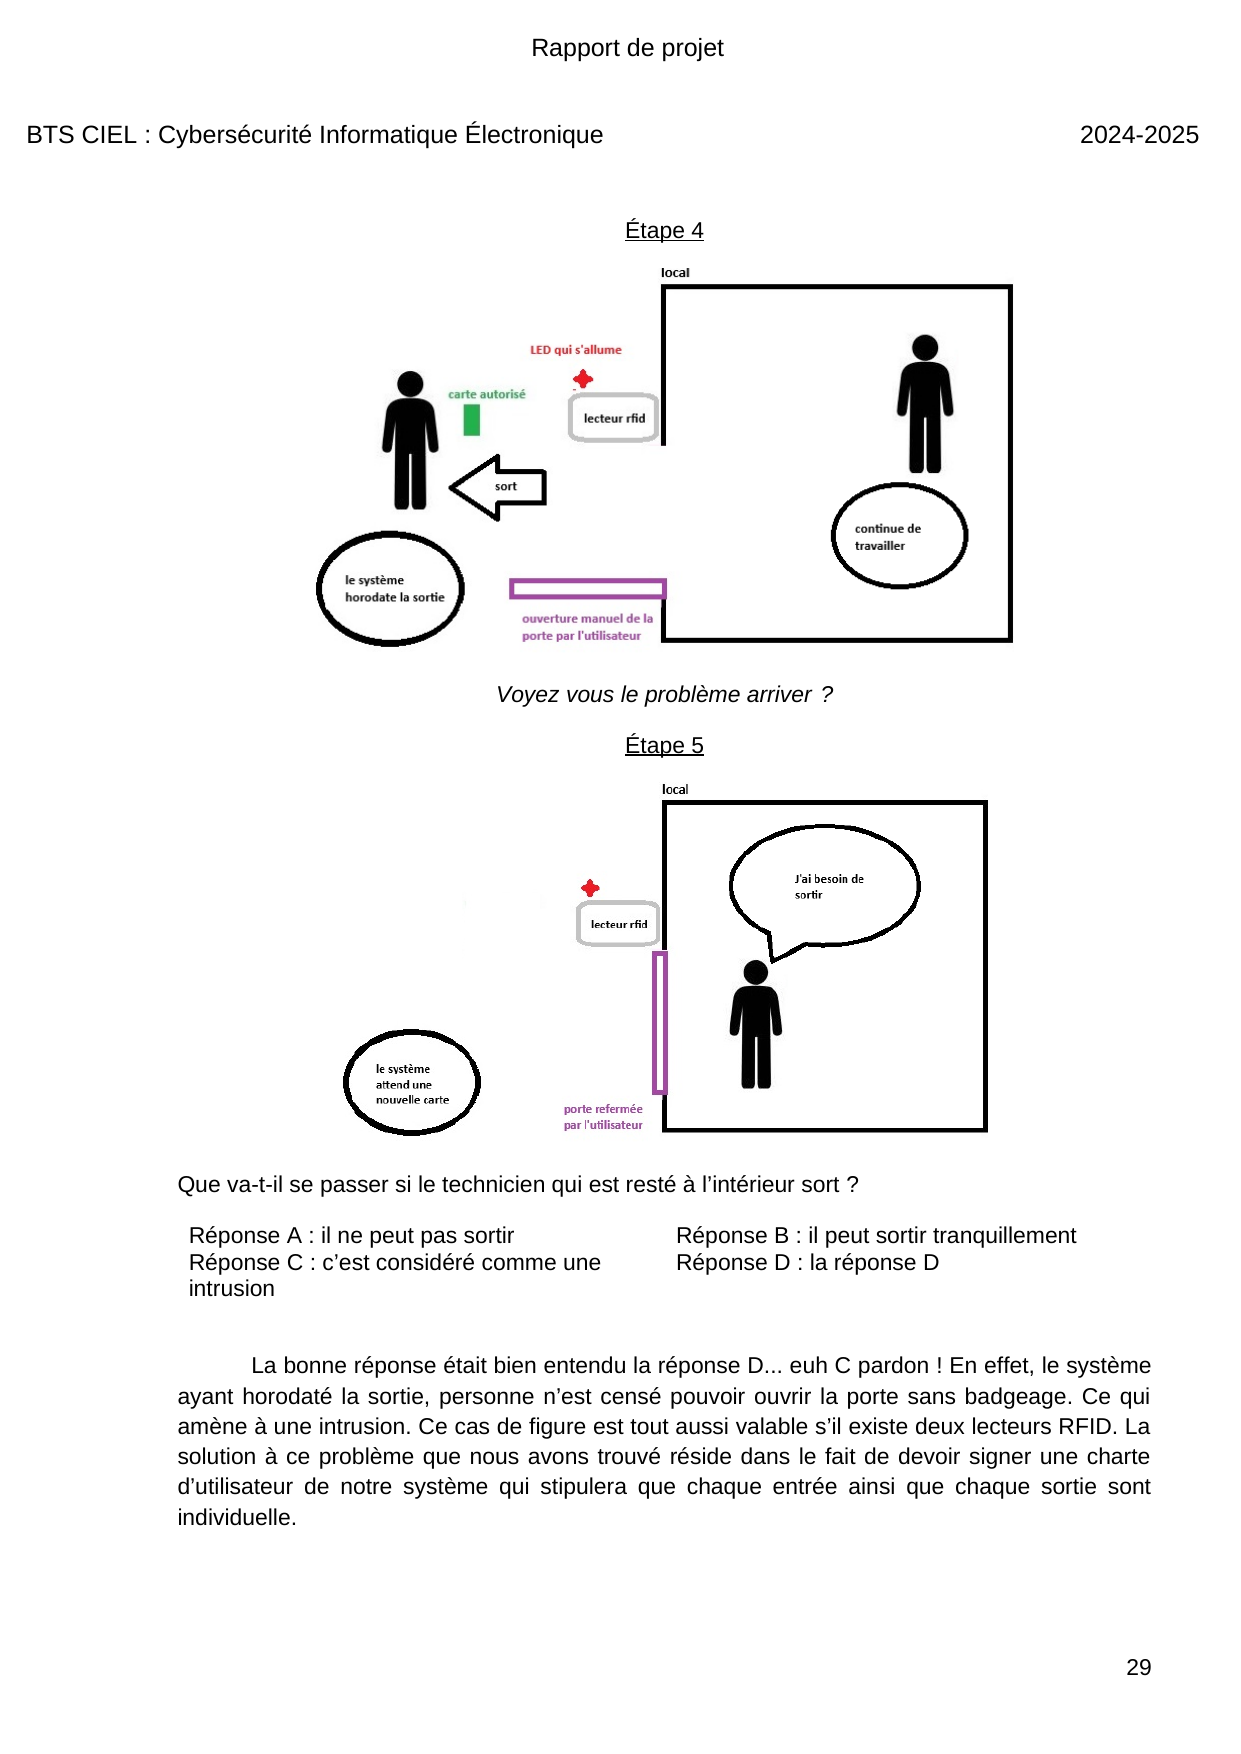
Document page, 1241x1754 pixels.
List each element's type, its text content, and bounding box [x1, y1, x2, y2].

text La bonne réponse était bien entendu la réponse D... euh C pardon ! En effet, le système ayant horodaté la sortie, personne n’est censé pouvoir ouvrir la porte sans badgeage. Ce qui amène à une intrusion. Ce cas de figure est tout aussi valable s’il existe deux lecteurs RFID. La solution à ce problème que nous avons trouvé réside dans le fait de devoir signer une charte d’utilisateur de notre système qui stipulera que chaque entrée ainsi que chaque sortie sont individuelle. [177, 1352, 1152, 1530]
table_header Réponse B : il peut sortir tranquillement [665, 1222, 1152, 1249]
text Que va-t-il se passer si le technicien qui est resté à l’intérieur sort ? [177, 1171, 1152, 1198]
text Étape 4 [177, 217, 1152, 244]
text Étape 5 [177, 732, 1152, 758]
picture [314, 268, 1015, 656]
table_cell Réponse C : c’est considéré comme une intrusion [177, 1249, 664, 1301]
table_cell Réponse D : la réponse D [665, 1249, 1152, 1301]
table_header Réponse A : il ne peut pas sortir [177, 1222, 664, 1249]
picture [340, 782, 989, 1147]
text Voyez vous le problème arriver ? [177, 681, 1152, 707]
